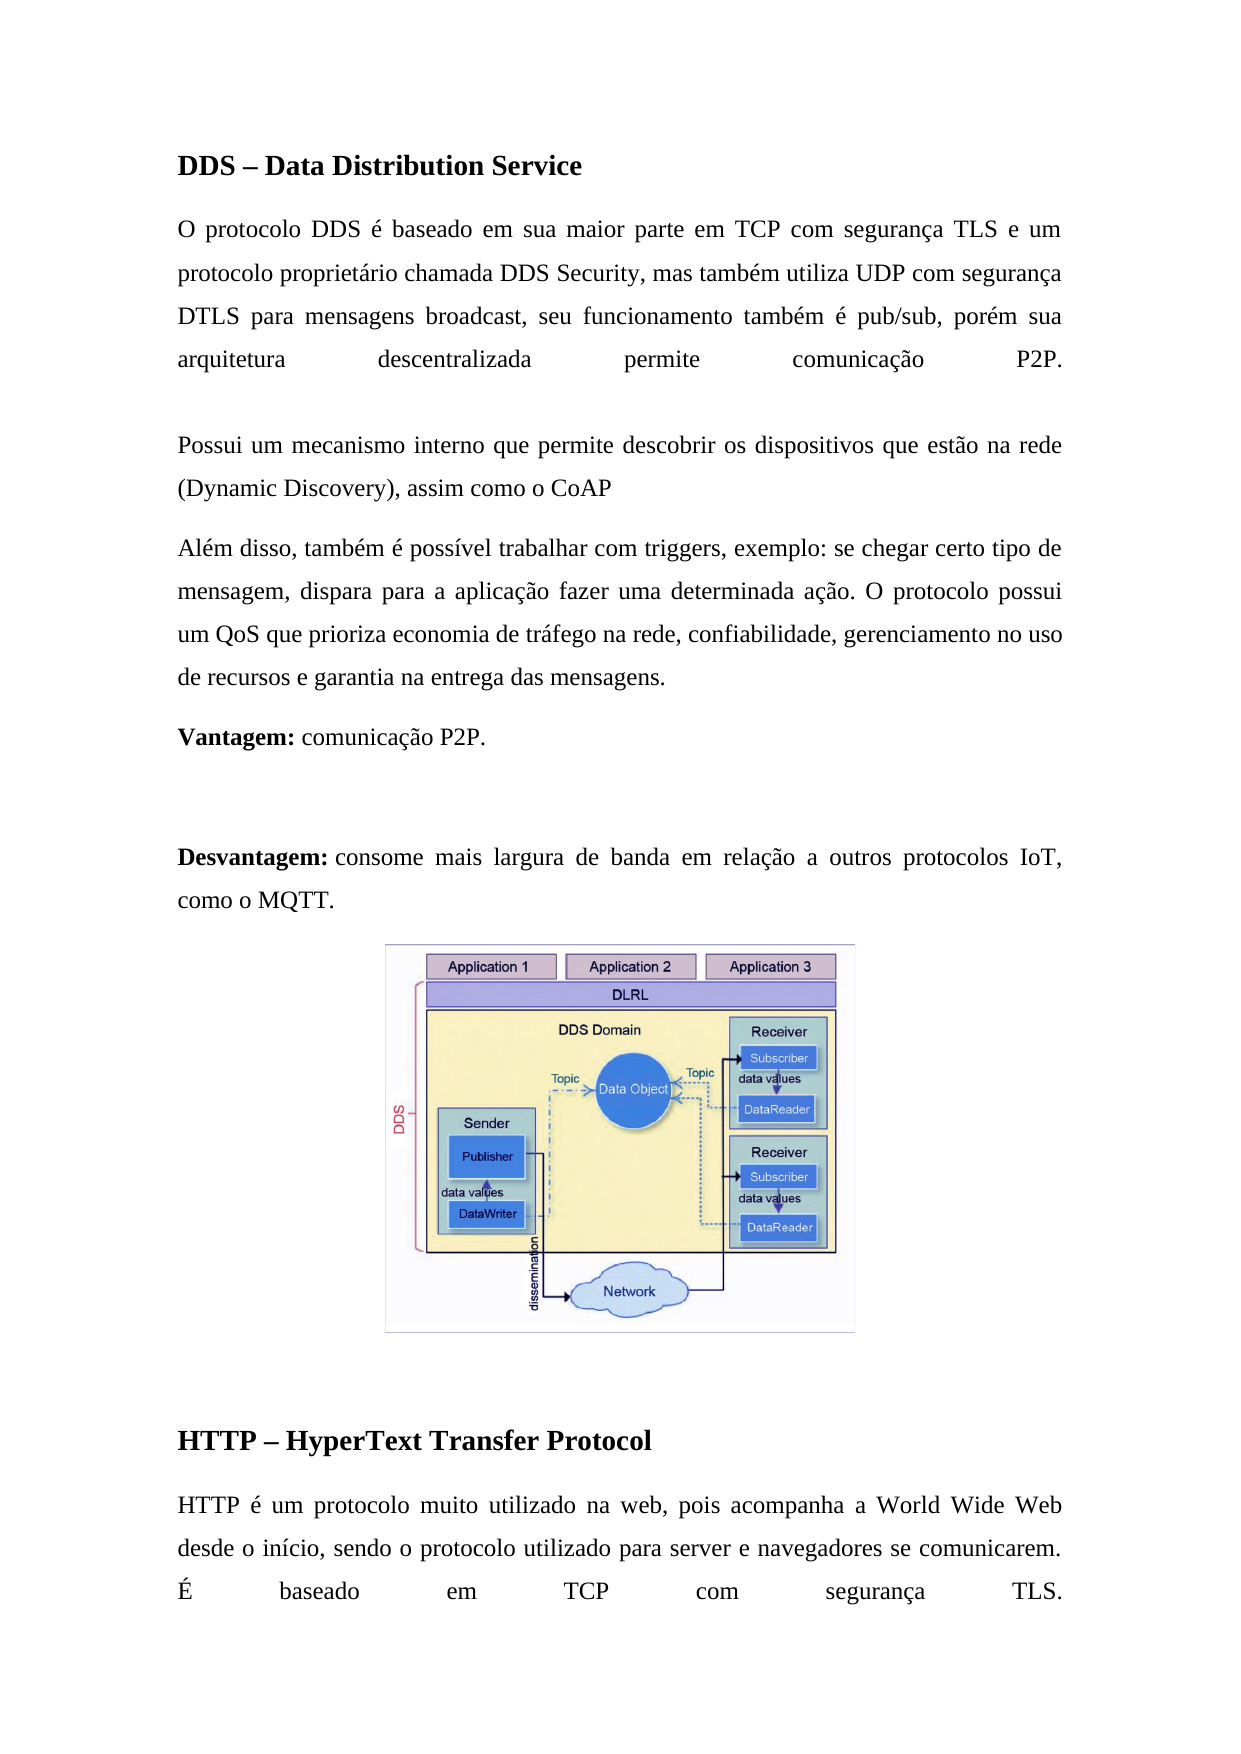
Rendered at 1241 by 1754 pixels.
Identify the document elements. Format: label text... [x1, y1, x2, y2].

picture [385, 944, 856, 1333]
subtitle DDS – Data Distribution Service [177, 148, 1063, 181]
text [177, 1490, 1063, 1605]
text Além disso, também é possível trabalhar com triggers, exemplo: se chegar certo tipo de mensagem, dispara para a aplicação fazer uma determinada ação. O protocolo possui um QoS que prioriza economia de tráfego na rede, confiabilidade, gerenciamento no uso de recursos e garantia na entrega das mensagens. [177, 533, 1063, 691]
subtitle HTTP – HyperText Transfer Protocol [177, 1423, 1063, 1457]
text Vantagem: comunicação P2P. [177, 722, 1063, 751]
text O protocolo DDS é baseado em sua maior parte em TCP com segurança TLS e um protocolo proprietário chamada DDS Security, mas também utiliza UDP com segurança DTLS para mensagens broadcast, seu funcionamento também é pub/sub, porém sua arquitetura descentralizada permite comunicação P2P. Possui um mecanismo interno que permite descobrir os dispositivos que estão na rede (Dynamic Discovery), assim como o CoAP [177, 214, 1063, 502]
text Desvantagem: consome mais largura de banda em relação a outros protocolos IoT, como o MQTT. [177, 842, 1063, 914]
